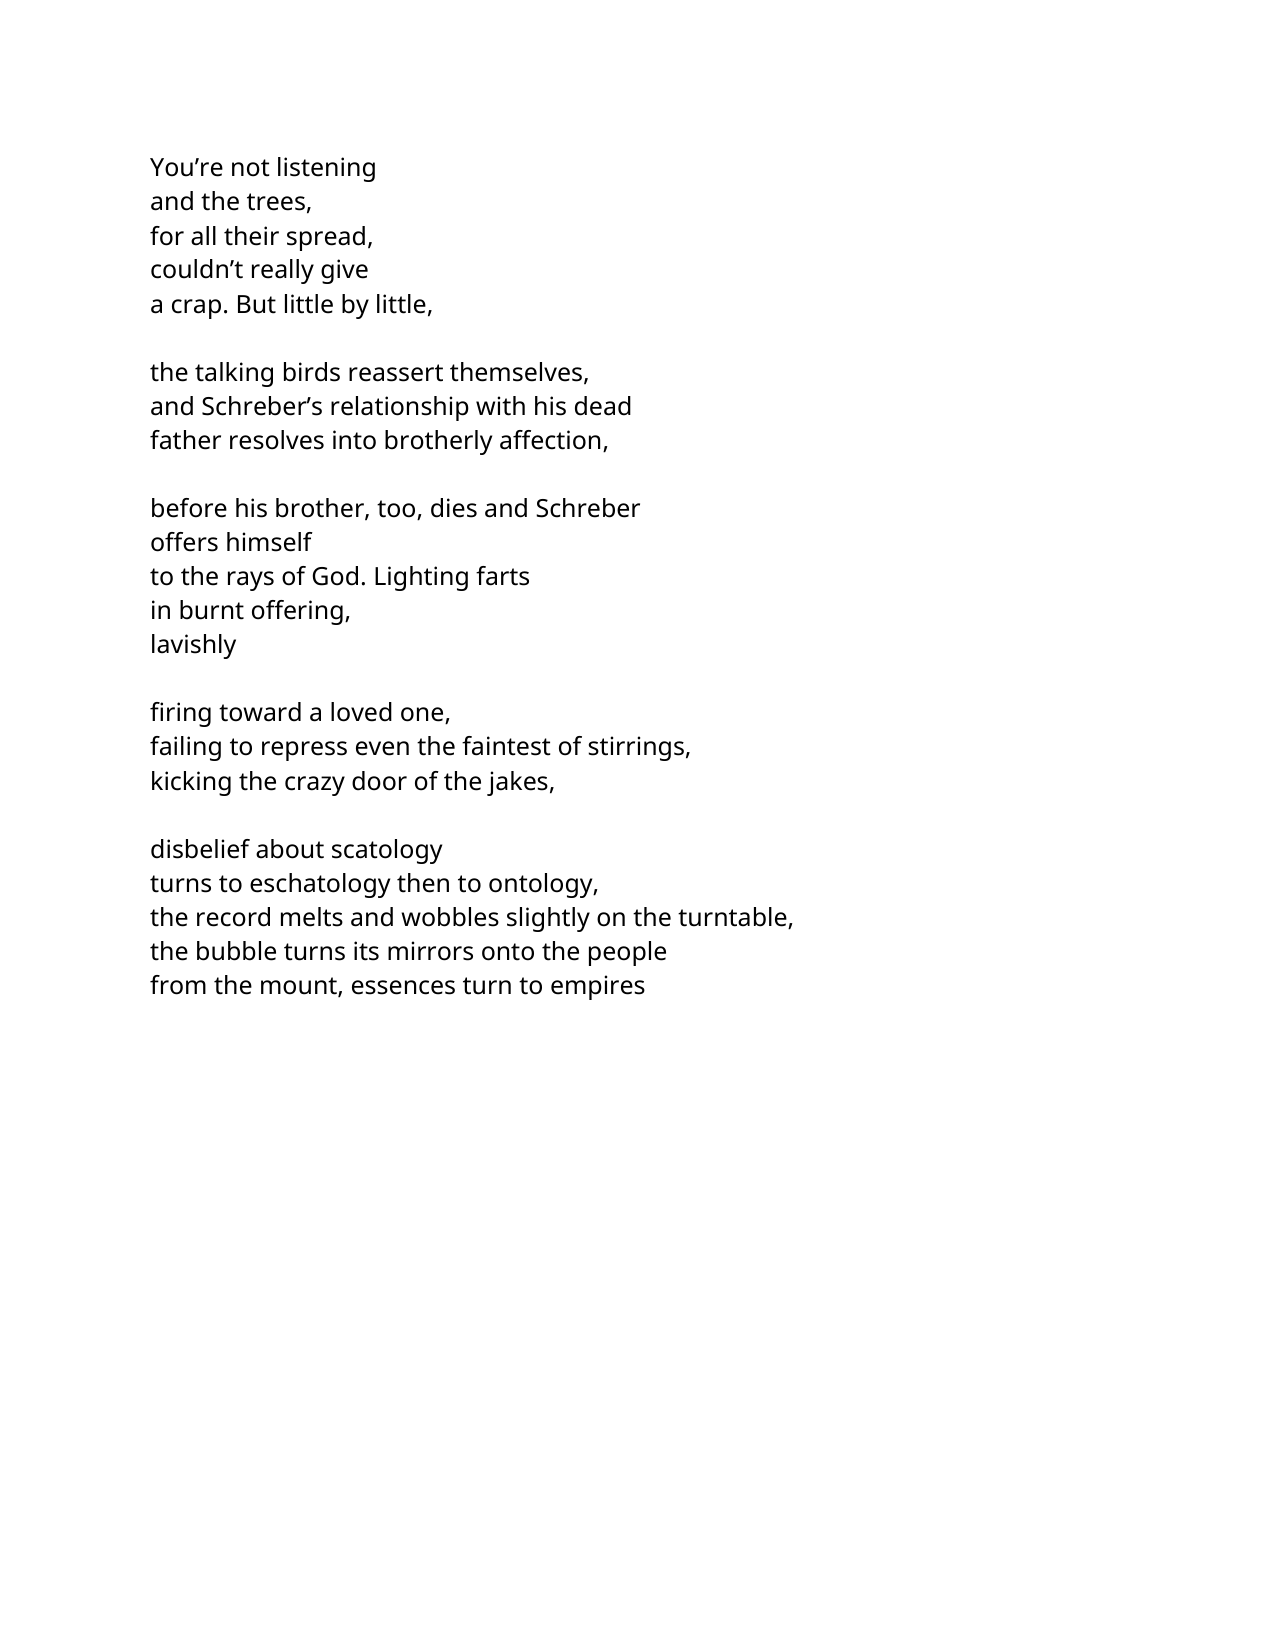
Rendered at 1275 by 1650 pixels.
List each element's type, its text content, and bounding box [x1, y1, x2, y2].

text lavishly [150, 627, 1125, 661]
text in burnt offering, [150, 593, 1125, 627]
text couldn’t really give [150, 252, 1125, 286]
text a crap. But little by little, [150, 286, 1125, 320]
text for all their spread, [150, 218, 1125, 252]
text before his brother, too, dies and Schreber [150, 491, 1125, 525]
text You’re not listening [150, 150, 1125, 184]
text and Schreber’s relationship with his dead [150, 388, 1125, 422]
text the talking birds reassert themselves, [150, 354, 1125, 388]
text and the trees, [150, 184, 1125, 218]
text the record melts and wobbles slightly on the turntable, [150, 899, 1125, 933]
text disbelief about scatology [150, 831, 1125, 865]
text firing toward a loved one, [150, 695, 1125, 729]
text turns to eschatology then to ontology, [150, 865, 1125, 899]
text failing to repress even the faintest of stirrings, [150, 729, 1125, 763]
text the bubble turns its mirrors onto the people [150, 933, 1125, 967]
text father resolves into brotherly affection, [150, 422, 1125, 457]
text to the rays of God. Lighting farts [150, 559, 1125, 593]
text kicking the crazy door of the jakes, [150, 763, 1125, 797]
text offers himself [150, 525, 1125, 559]
text from the mount, essences turn to empires [150, 967, 1275, 1002]
